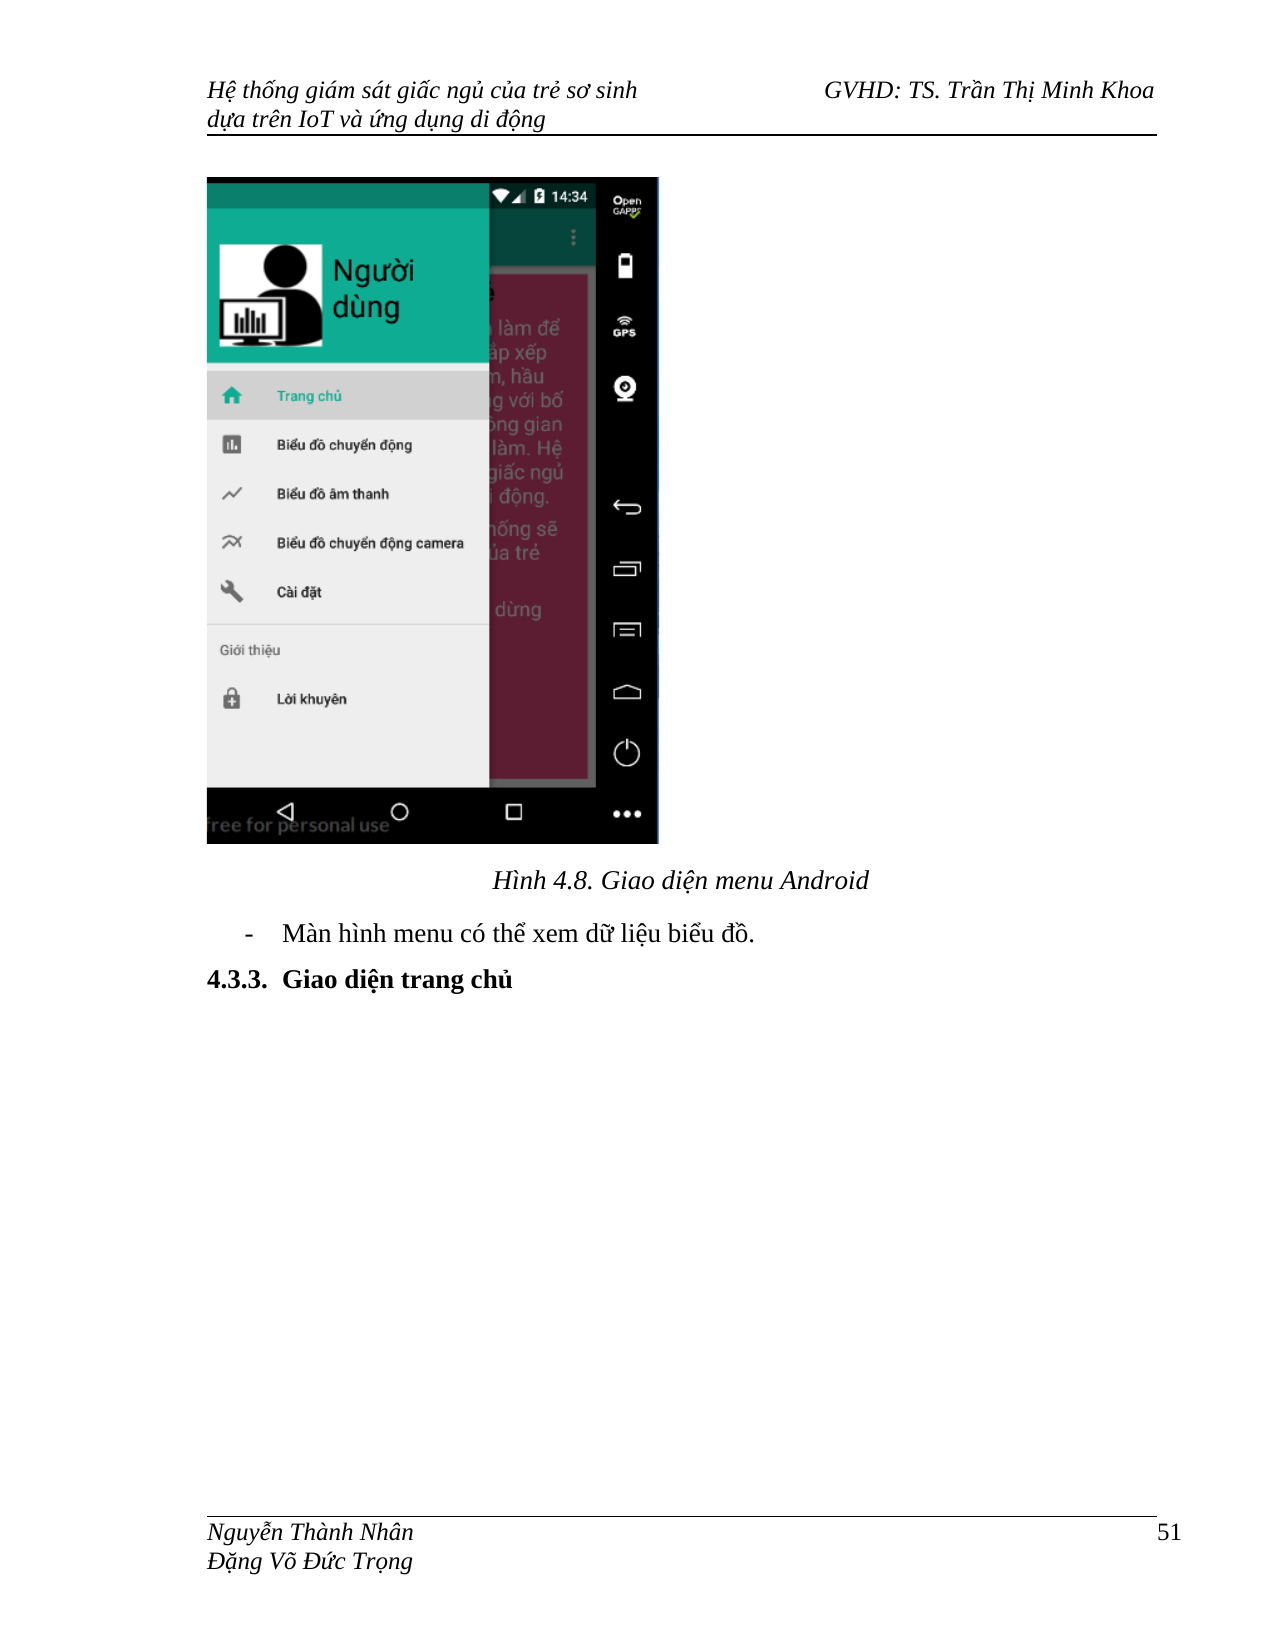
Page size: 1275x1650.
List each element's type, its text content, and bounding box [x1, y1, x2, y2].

picture [206, 177, 660, 844]
text Hình 4.8. Giao diện menu Android [207, 864, 1157, 895]
list Giao diện trang chủ [207, 964, 1157, 995]
list Màn hình menu có thể xem dữ liệu biểu đồ. [244, 917, 1157, 948]
